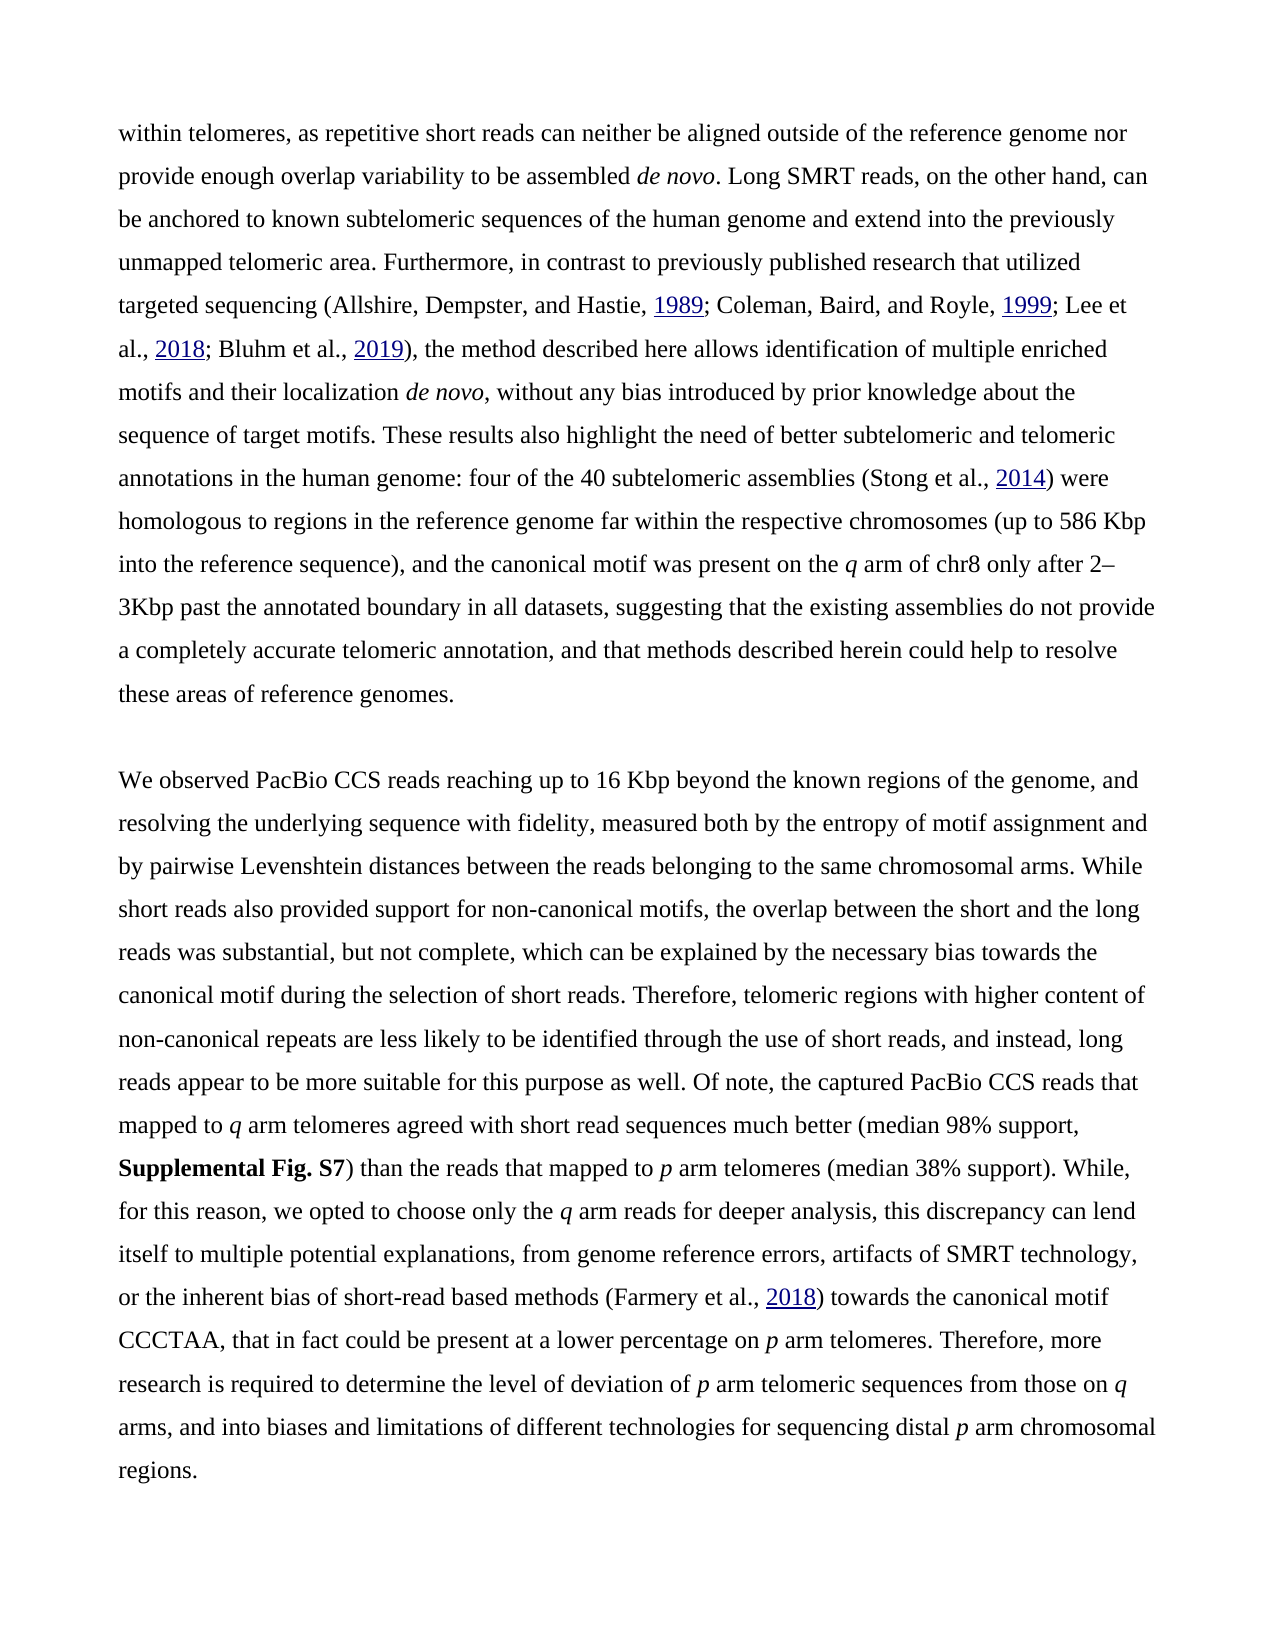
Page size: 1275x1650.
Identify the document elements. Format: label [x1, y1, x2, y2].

text [118, 118, 1157, 1527]
